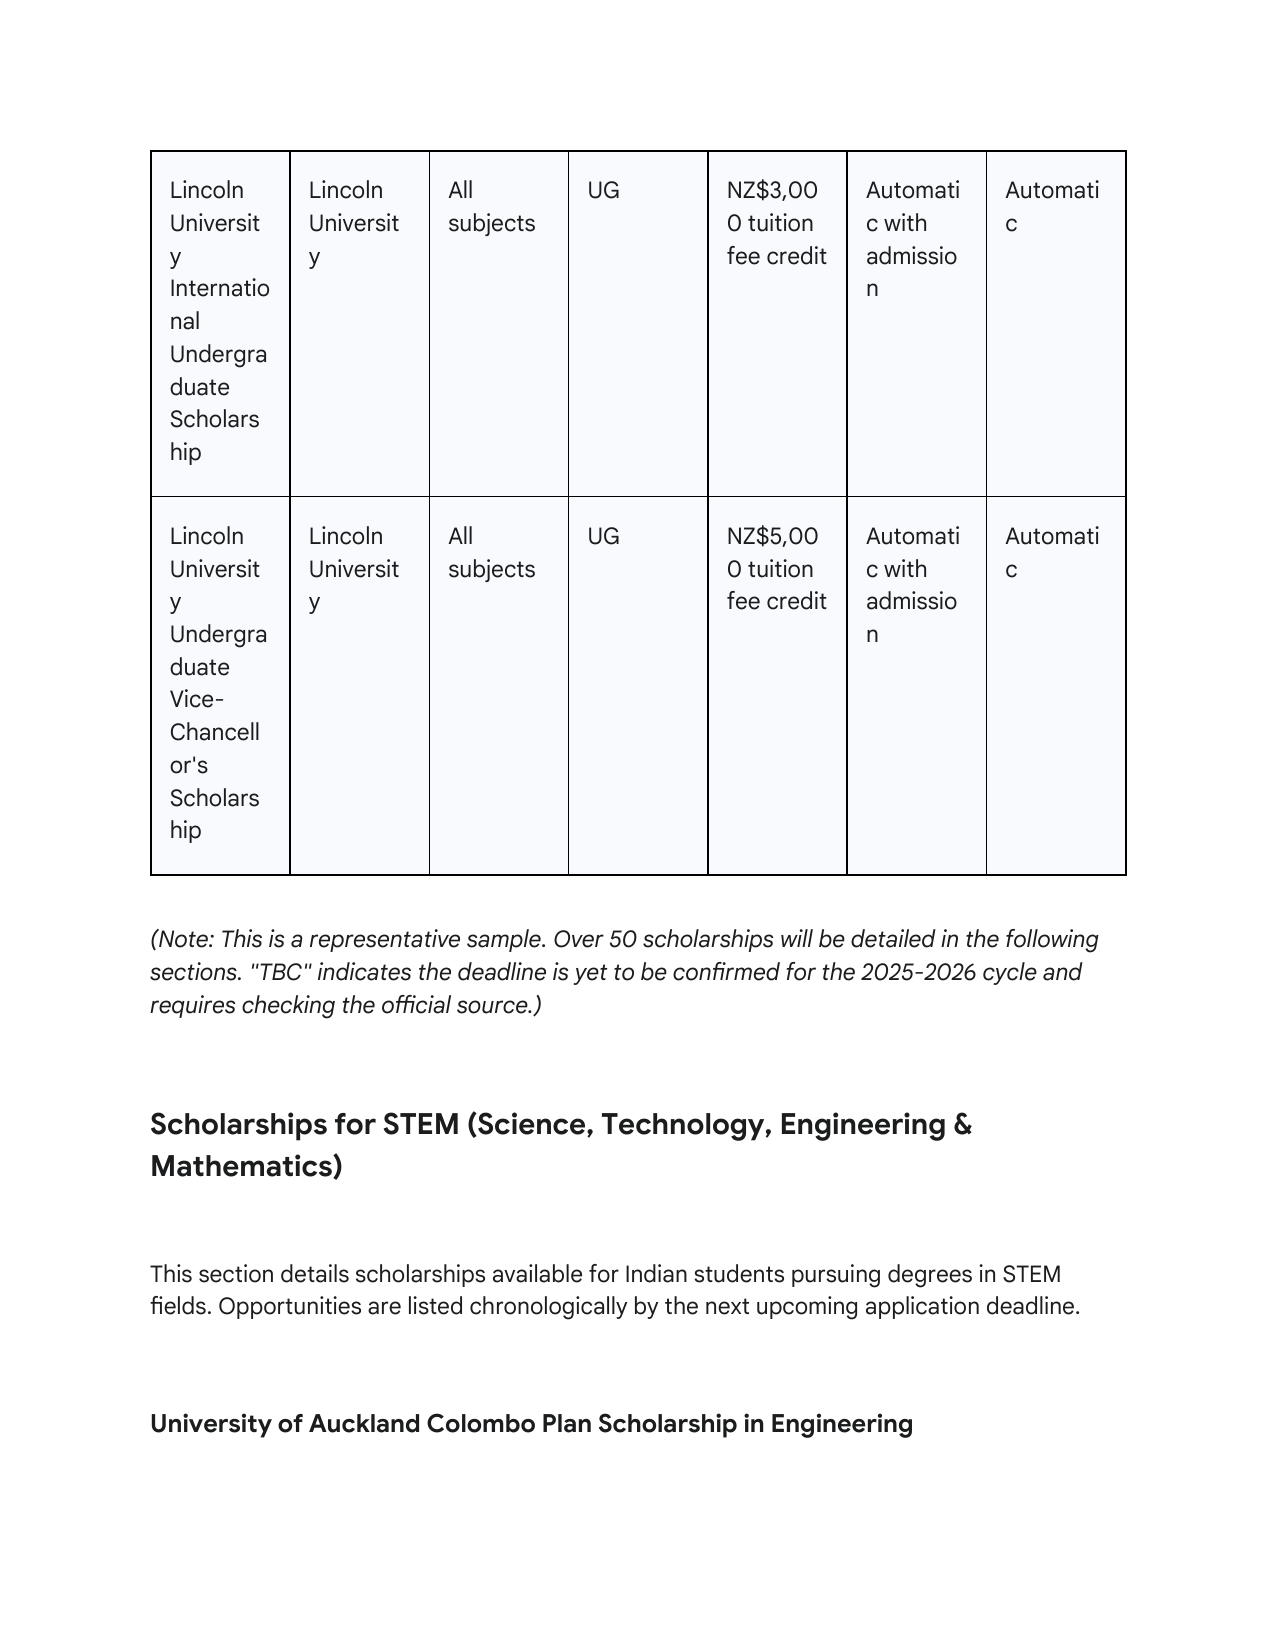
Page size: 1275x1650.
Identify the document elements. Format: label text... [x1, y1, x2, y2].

table_cell Lincoln University [291, 152, 429, 496]
table_cell All subjects [430, 497, 568, 874]
table_cell UG [569, 497, 707, 874]
table_cell UG [569, 152, 707, 496]
table_cell Automatic [987, 152, 1125, 496]
text (Note: This is a representative sample. Over 50 scholarships will be detailed in the following sections. "TBC" indicates the deadline is yet to be confirmed for the 2025-2026 cycle and requires checking the official source.) [150, 926, 1125, 1020]
subtitle Scholarships for STEM (Science, Technology, Engineering & Mathematics) [150, 1106, 1125, 1184]
text This section details scholarships available for Indian students pursuing degrees in STEM fields. Opportunities are listed chronologically by the next upcoming application deadline. [150, 1260, 1125, 1321]
table_cell NZ$3,000 tuition fee credit [709, 152, 846, 496]
table_cell Automatic with admission [848, 497, 986, 874]
table_cell NZ$5,000 tuition fee credit [709, 497, 846, 874]
table_cell Lincoln University International Undergraduate Scholarship [152, 152, 289, 496]
table_cell Lincoln University Undergraduate Vice-Chancellor's Scholarship [152, 497, 289, 874]
table_cell All subjects [430, 152, 568, 496]
table_cell Automatic with admission [848, 152, 986, 496]
table_cell Lincoln University [291, 497, 429, 874]
table_cell Automatic [987, 497, 1125, 874]
subtitle University of Auckland Colombo Plan Scholarship in Engineering [150, 1408, 1125, 1439]
